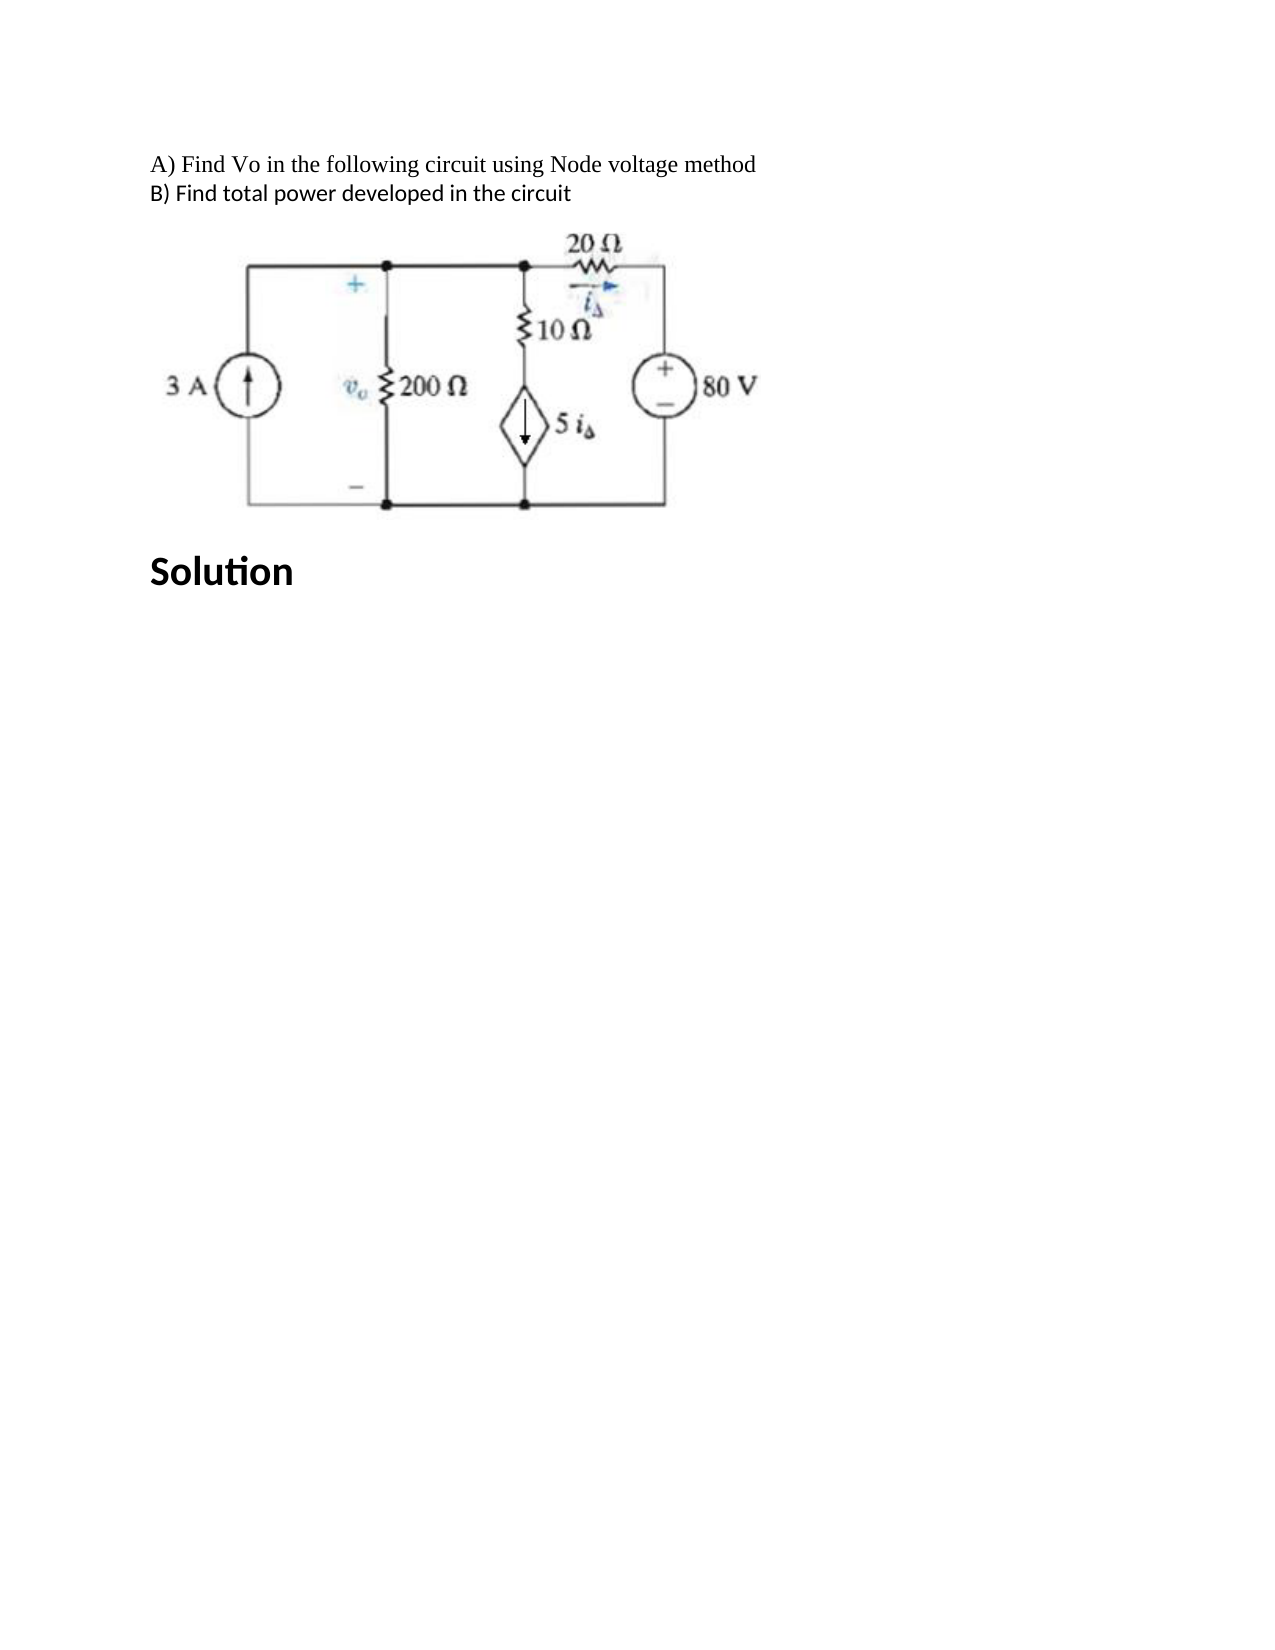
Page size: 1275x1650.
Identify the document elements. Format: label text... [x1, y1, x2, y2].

text A) Find Vo in the following circuit using Node voltage method [150, 150, 1125, 178]
text Solution [150, 544, 1125, 595]
text B) Find total power developed in the circuit [150, 178, 1125, 207]
